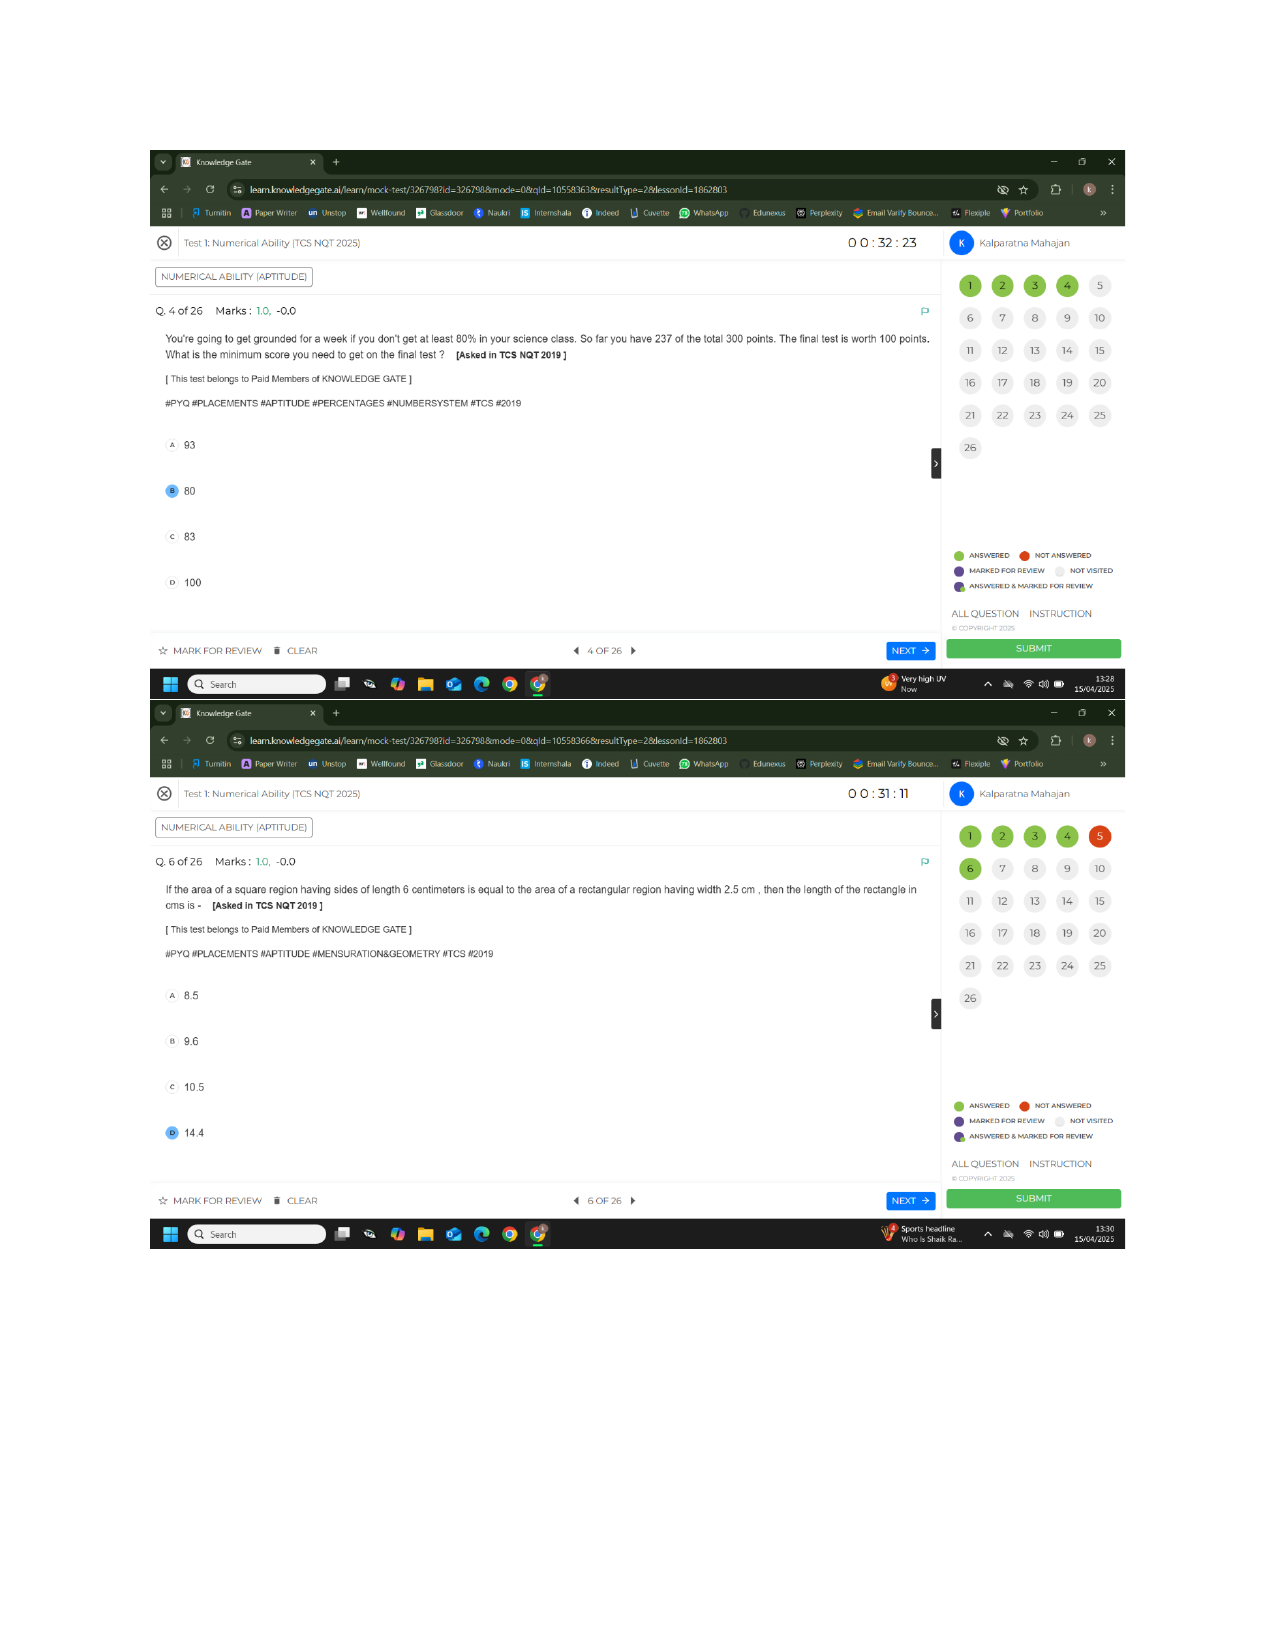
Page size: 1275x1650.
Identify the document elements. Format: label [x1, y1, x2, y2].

picture [150, 700, 1125, 1249]
picture [150, 150, 1125, 699]
